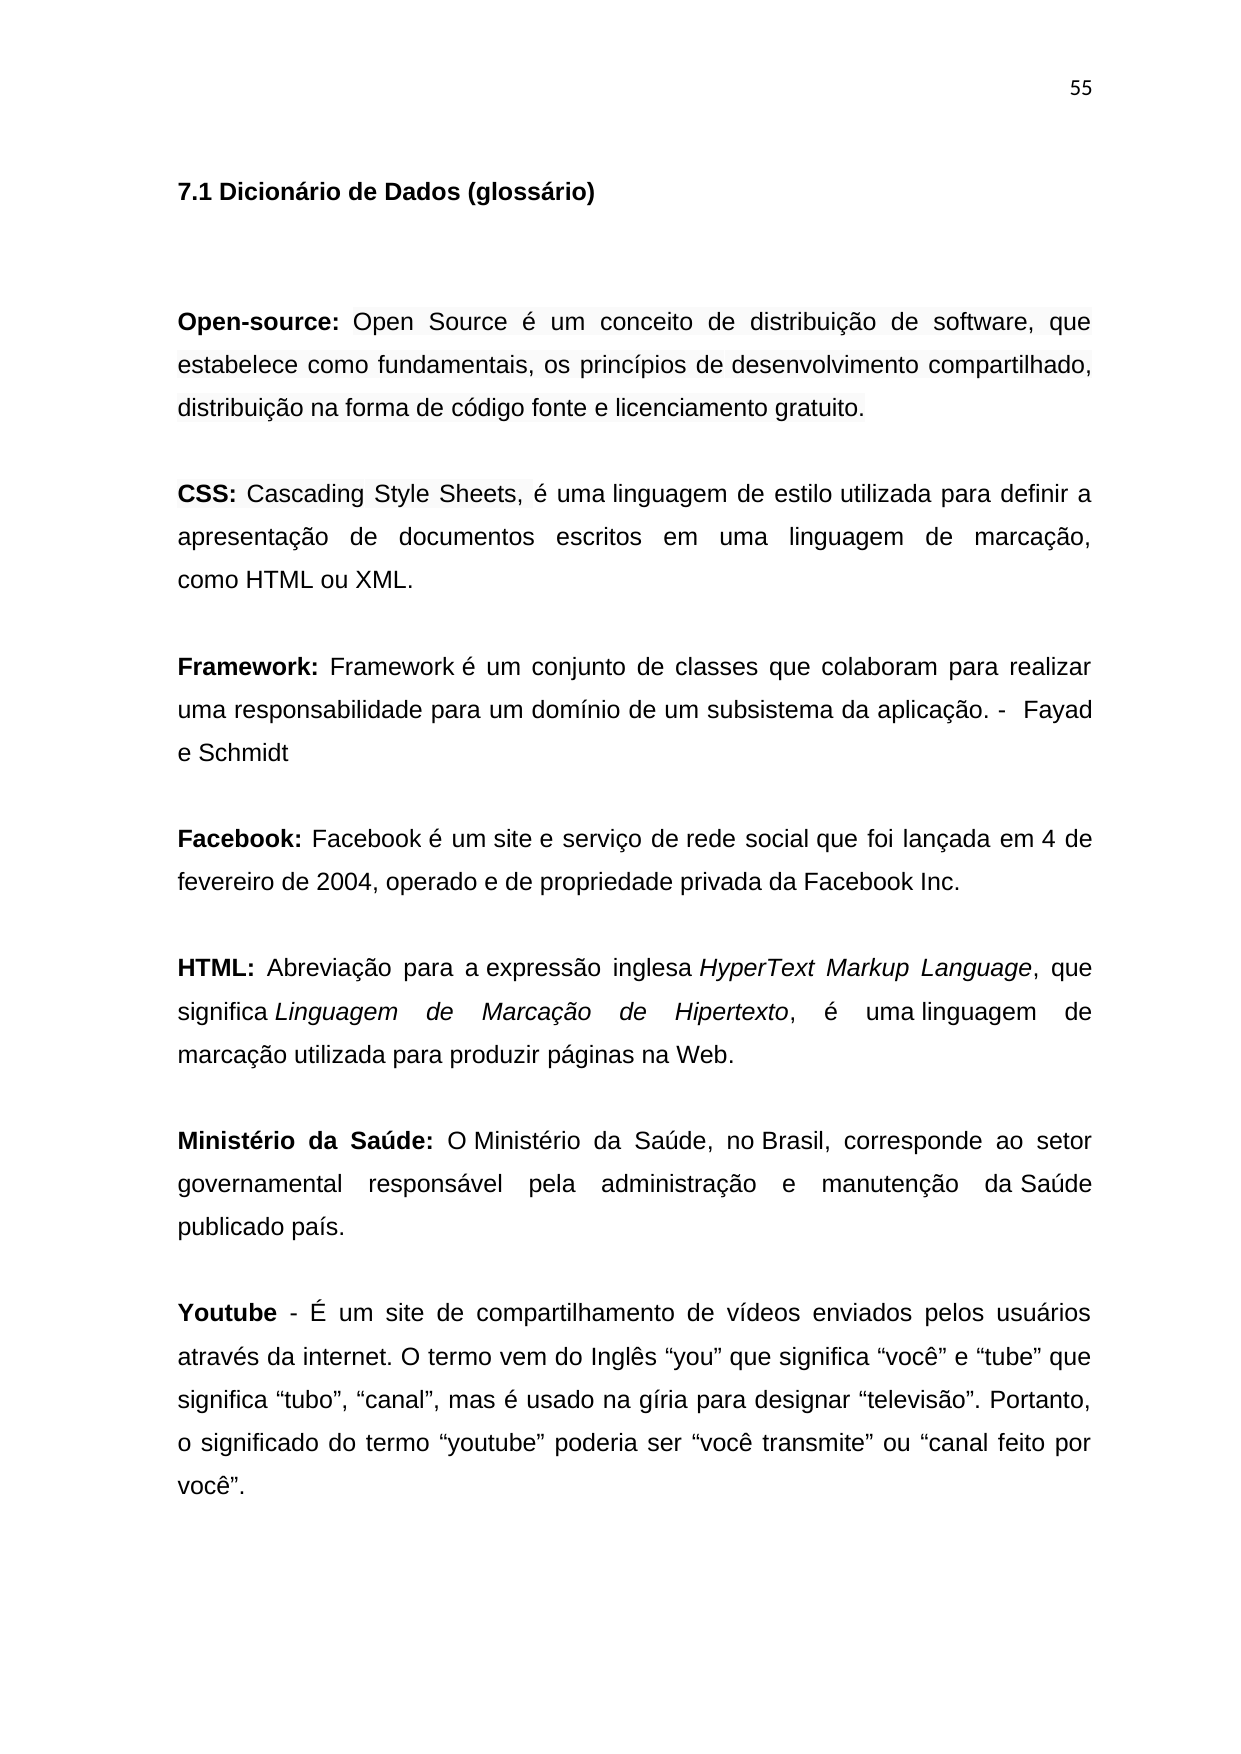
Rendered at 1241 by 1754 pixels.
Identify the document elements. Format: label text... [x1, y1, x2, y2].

text HTML: Abreviação para a expressão inglesa HyperText Markup Language, que significa Linguagem de Marcação de Hipertexto, é uma linguagem de marcação utilizada para produzir páginas na Web. [177, 982, 1092, 1068]
text Youtube - É um site de compartilhamento de vídeos enviados pelos usuários através da internet. O termo vem do Inglês “you” que significa “você” e “tube” que significa “tubo”, “canal”, mas é usado na gíria para designar “televisão”. Portanto, o significado do termo “youtube” poderia ser “você transmite” ou “canal feito por você”. [177, 1298, 1092, 1500]
text Ministério da Saúde: O Ministério da Saúde, no Brasil, corresponde ao setor governamental responsável pela administração e manutenção da Saúde publicado país. [177, 1198, 1092, 1241]
text Open-source: Open Source é um conceito de distribuição de software, que estabelece como fundamentais, os princípios de desenvolvimento compartilhado, distribuição na forma de código fonte e licenciamento gratuito. [177, 307, 1092, 422]
text Framework: Framework é um conjunto de classes que colaboram para realizar uma responsabilidade para um domínio de um subsistema da aplicação. - Fayad e Schmidt [177, 723, 1092, 767]
text 7.1 Dicionário de Dados (glossário) [177, 177, 1092, 206]
text Facebook: Facebook é um site e serviço de rede social que foi lançada em 4 de fevereiro de 2004, operado e de propriedade privada da Facebook Inc. [177, 824, 1092, 896]
text Ministério da Saúde: O Ministério da Saúde, no Brasil, corresponde ao setor governamental responsável pela administração e manutenção da Saúde publicado país. [177, 1126, 1092, 1169]
text CSS: Cascading Style Sheets, é uma linguagem de estilo utilizada para definir a apresentação de documentos escritos em uma linguagem de marcação, como HTML ou XML. [177, 551, 1092, 594]
text CSS: Cascading Style Sheets, é uma linguagem de estilo utilizada para definir a apresentação de documentos escritos em uma linguagem de marcação, como HTML ou XML. [177, 479, 1092, 522]
text Framework: Framework é um conjunto de classes que colaboram para realizar uma responsabilidade para um domínio de um subsistema da aplicação. - Fayad e Schmidt [177, 652, 1092, 695]
